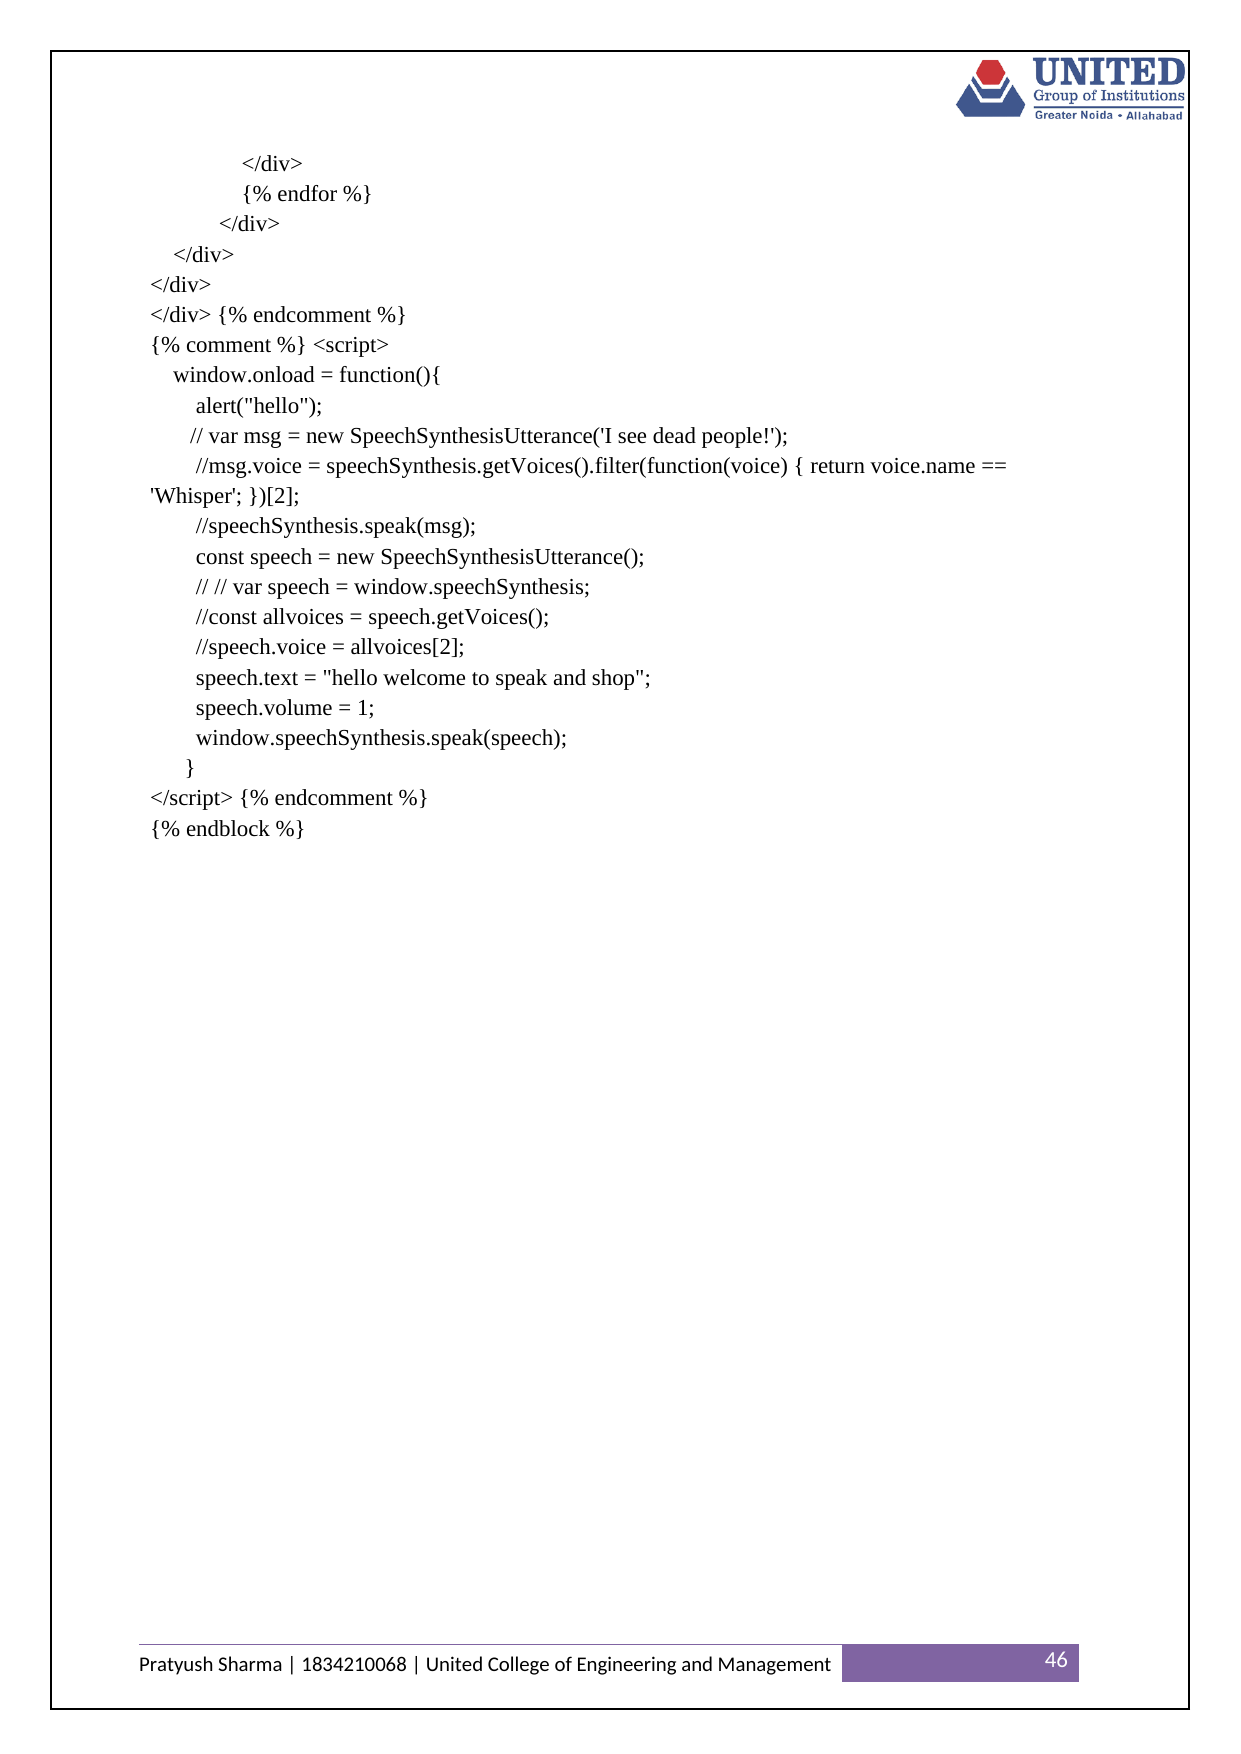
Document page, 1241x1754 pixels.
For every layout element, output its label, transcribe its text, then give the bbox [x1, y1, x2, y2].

text </div> {% endcomment %} [150, 301, 1090, 327]
text //speech.voice = allvoices[2]; [150, 633, 1090, 660]
text //const allvoices = speech.getVoices(); [150, 603, 1090, 629]
text </div> [150, 210, 1090, 237]
text speech.volume = 1; [150, 694, 1090, 720]
text </div> [150, 150, 1090, 176]
text </div> [150, 271, 1090, 297]
text // // var speech = window.speechSynthesis; [150, 573, 1090, 599]
text </div> [150, 241, 1090, 267]
text } [150, 754, 1090, 781]
text speech.text = "hello welcome to speak and shop"; [150, 663, 1090, 690]
picture [952, 53, 1186, 124]
text // var msg = new SpeechSynthesisUtterance('I see dead people!'); [150, 422, 1090, 448]
text //speechSynthesis.speak(msg); [150, 512, 1090, 539]
text const speech = new SpeechSynthesisUtterance(); [150, 543, 1090, 569]
text alert("hello"); [150, 392, 1090, 418]
text //msg.voice = speechSynthesis.getVoices().filter(function(voice) { return voice.name == 'Whisper'; })[2]; [150, 452, 1090, 509]
text {% endfor %} [150, 180, 1090, 207]
text </script> {% endcomment %} [150, 784, 1090, 811]
text window.speechSynthesis.speak(speech); [150, 724, 1090, 750]
text {% comment %} <script> [150, 331, 1090, 358]
text window.onload = function(){ [150, 361, 1090, 388]
text {% endblock %} [150, 814, 1090, 841]
